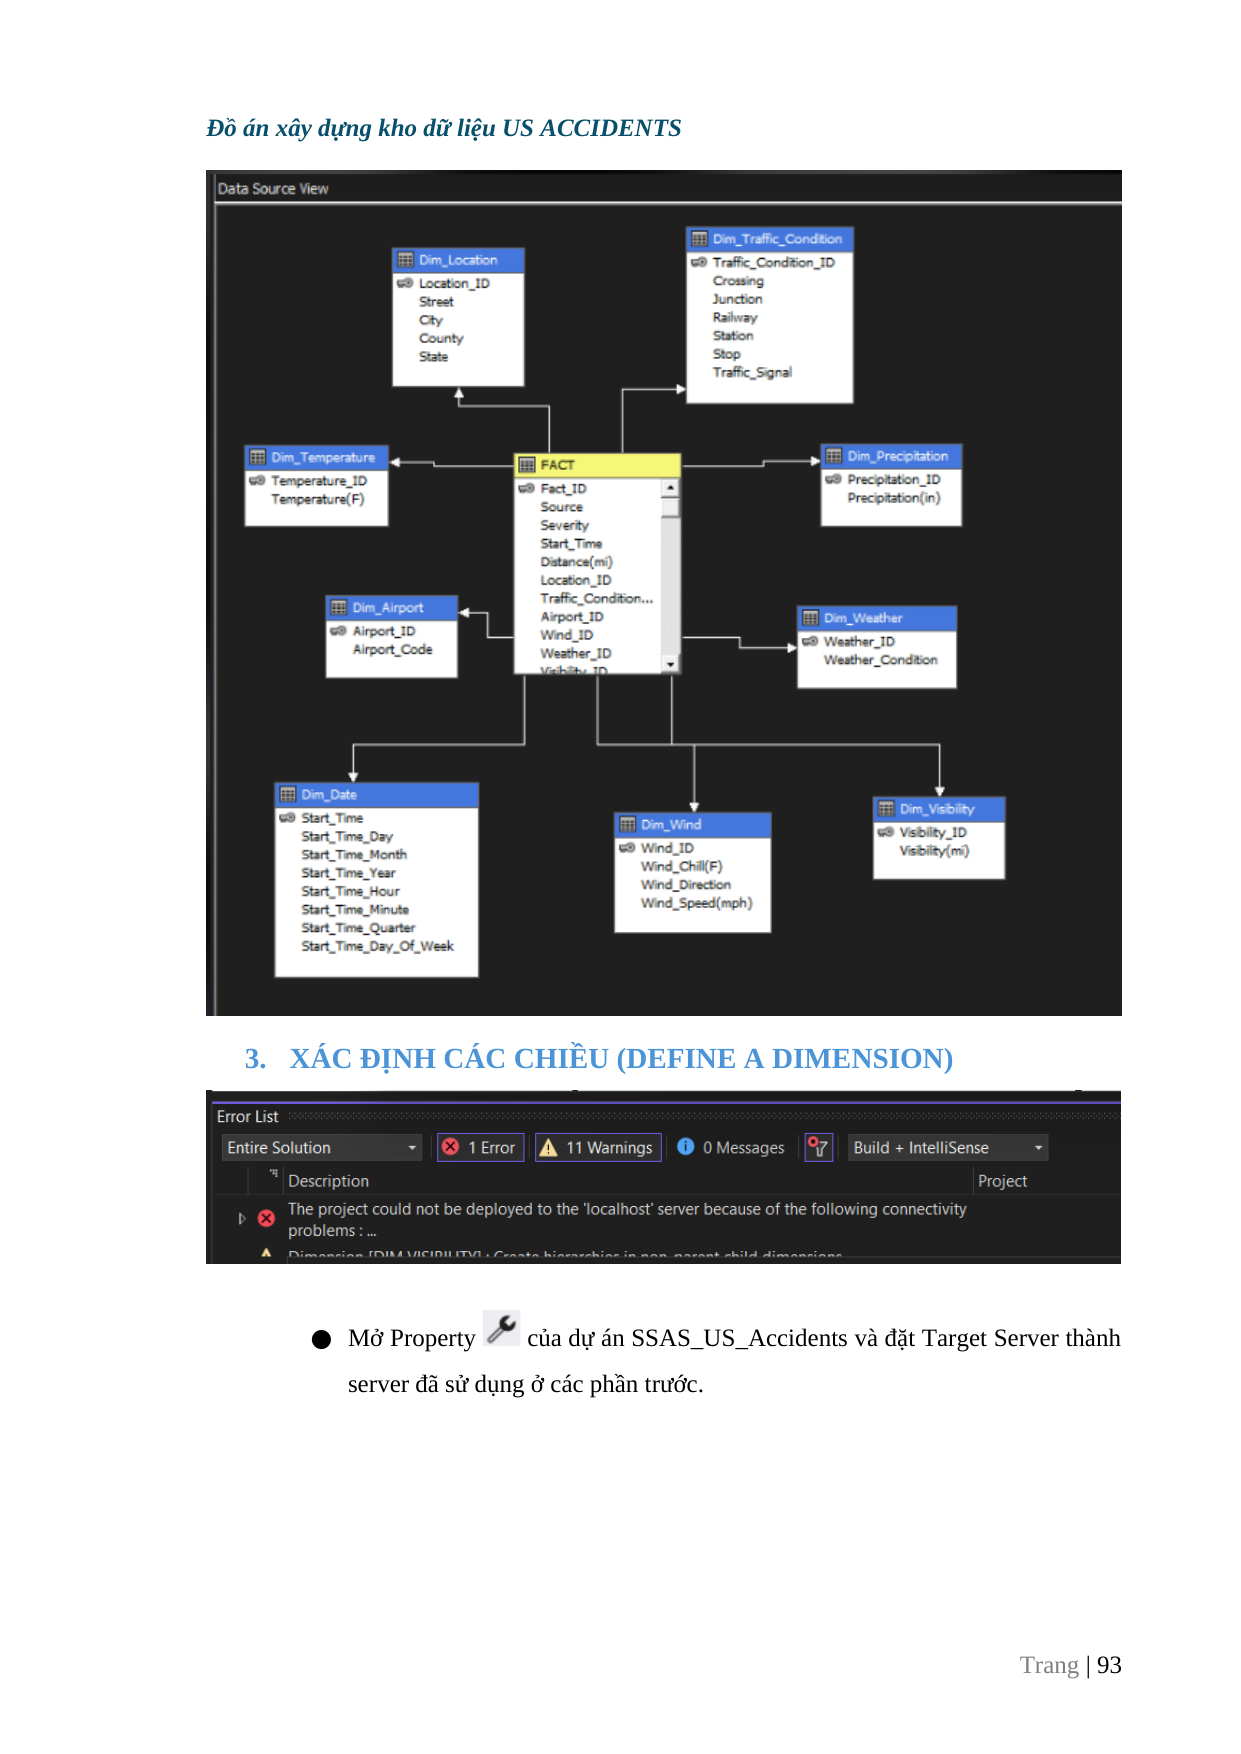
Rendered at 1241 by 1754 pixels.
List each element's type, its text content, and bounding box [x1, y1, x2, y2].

subtitle XÁC ĐỊNH CÁC CHIỀU (DEFINE A DIMENSION) [244, 1041, 1122, 1075]
picture [206, 1090, 1121, 1264]
picture [206, 170, 1122, 1016]
picture [482, 1310, 521, 1346]
list Mở Property của dự án SSAS_US_Accidents và đặt Target Server thành server đã sử dụng ở các phần trước. [310, 1309, 1122, 1397]
